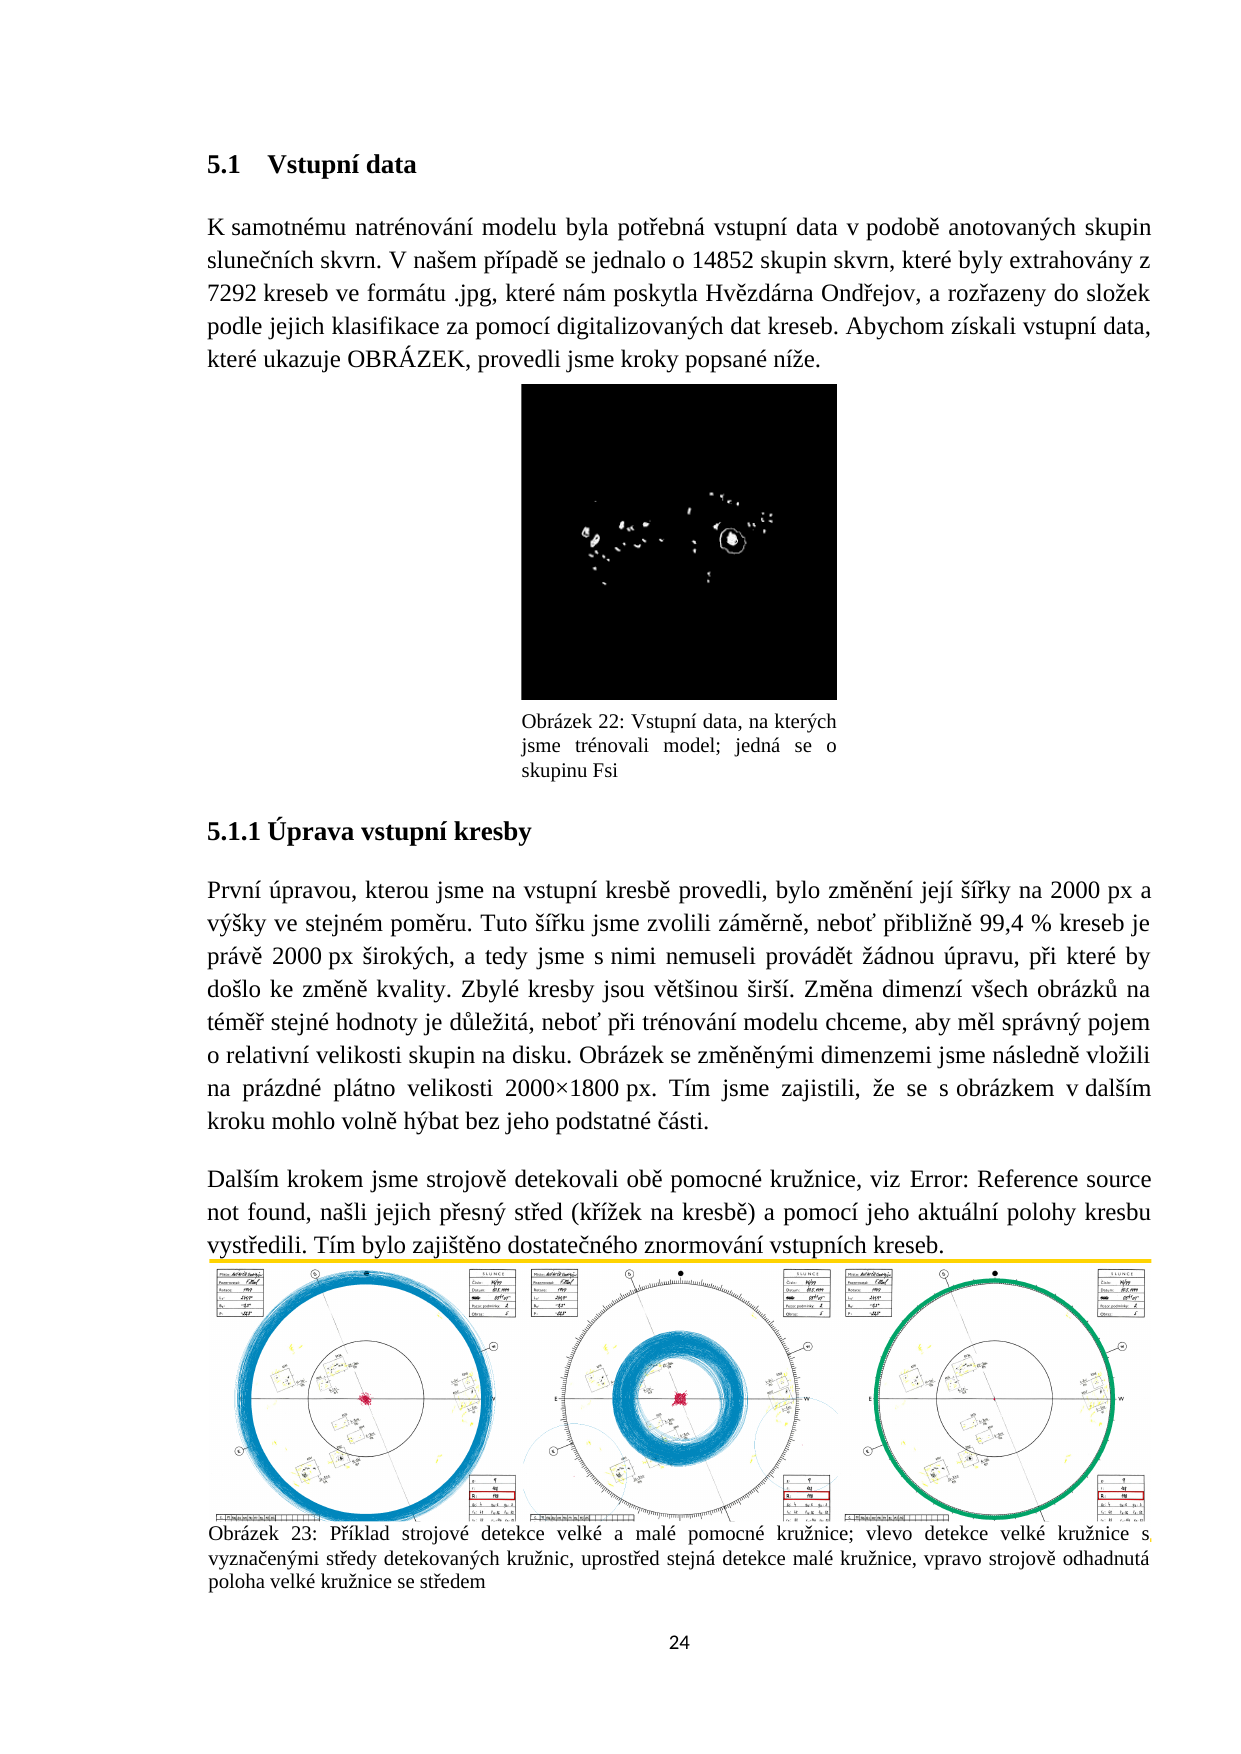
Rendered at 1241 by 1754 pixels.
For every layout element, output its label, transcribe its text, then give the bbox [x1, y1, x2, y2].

picture [209, 1259, 1152, 1542]
subtitle Vstupní data [207, 148, 1152, 179]
text K samotnému natrénování modelu byla potřebná vstupní data v podobě anotovaných skupin slunečních skvrn. V našem případě se jednalo o 14852 skupin skvrn, které byly extrahovány z 7292 kreseb ve formátu .jpg, které nám poskytla Hvězdárna Ondřejov, a rozřazeny do složek podle jejich klasifikace za pomocí digitalizovaných dat kreseb. Abychom získali vstupní data, které ukazuje OBRÁZEK, provedli jsme kroky popsané níže. [207, 212, 1152, 373]
text První úpravou, kterou jsme na vstupní kresbě provedli, bylo změnění její šířky na 2000 px a výšky ve stejném poměru. Tuto šířku jsme zvolili záměrně, neboť přibližně 99,4 % kreseb je právě 2000 px širokých, a tedy jsme s nimi nemuseli provádět žádnou úpravu, při které by došlo ke změně kvality. Zbylé kresby jsou většinou širší. Změna dimenzí všech obrázků na téměř stejné hodnoty je důležitá, neboť při trénování modelu chceme, aby měl správný pojem o relativní velikosti skupin na disku. Obrázek se změněnými dimenzemi jsme následně vložili na prázdné plátno velikosti 2000×1800 px. Tím jsme zajistili, že se s obrázkem v dalším kroku mohlo volně hýbat bez jeho podstatné části. [207, 875, 1152, 1135]
picture [252, 1285, 480, 1513]
subtitle Úprava vstupní kresby [207, 406, 1152, 846]
picture [521, 384, 837, 700]
